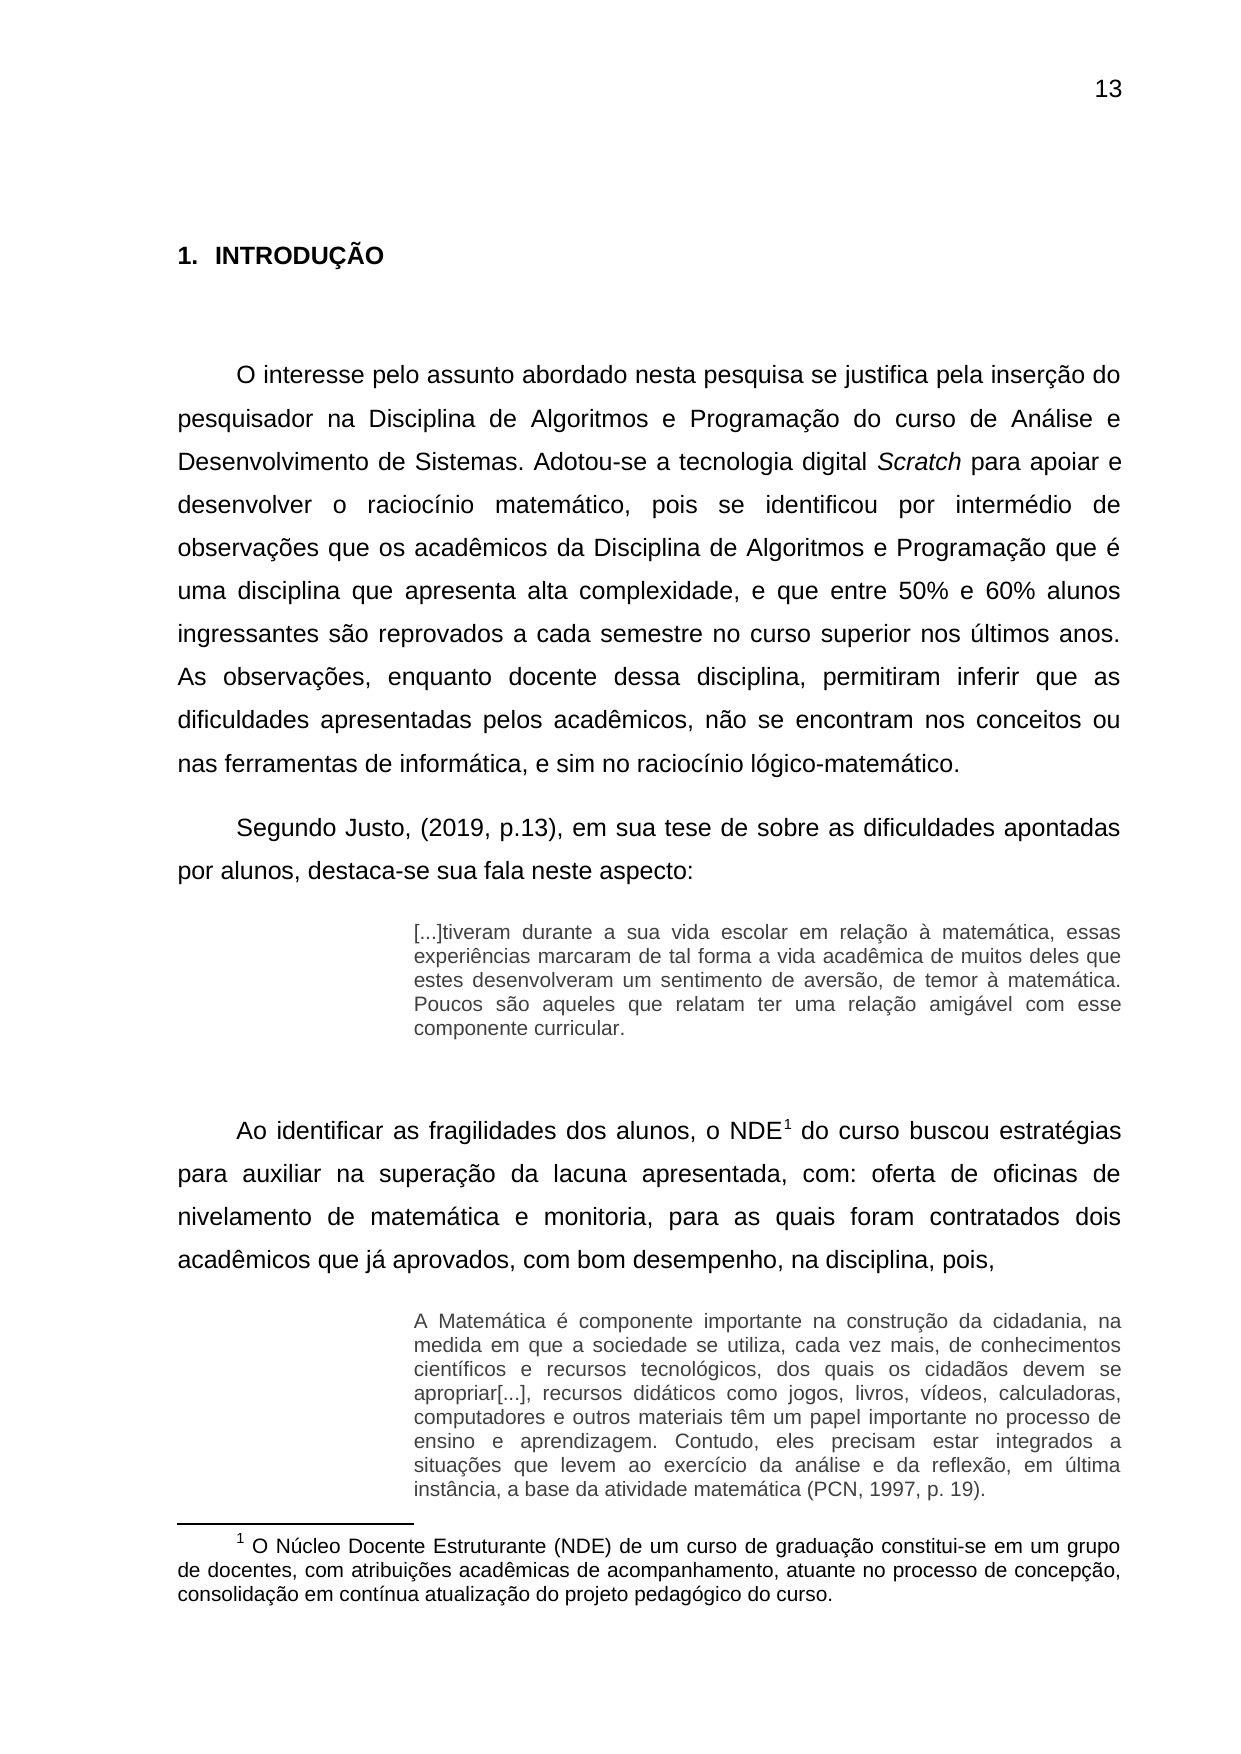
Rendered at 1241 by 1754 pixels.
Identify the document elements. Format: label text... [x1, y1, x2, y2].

text O interesse pelo assunto abordado nesta pesquisa se justifica pela inserção do pesquisador na Disciplina de Algoritmos e Programação do curso de Análise e Desenvolvimento de Sistemas. Adotou-se a tecnologia digital Scratch para apoiar e desenvolver o raciocínio matemático, pois se identificou por intermédio de observações que os acadêmicos da Disciplina de Algoritmos e Programação que é uma disciplina que apresenta alta complexidade, e que entre 50% e 60% alunos ingressantes são reprovados a cada semestre no curso superior nos últimos anos. As observações, enquanto docente dessa disciplina, permitiram inferir que as dificuldades apresentadas pelos acadêmicos, não se encontram nos conceitos ou nas ferramentas de informática, e sim no raciocínio lógico-matemático. [177, 360, 1122, 777]
subtitle INTRODUÇÃO [177, 241, 1122, 269]
text Ao identificar as fragilidades dos alunos, o NDE do curso buscou estratégias para auxiliar na superação da lacuna apresentada, com: oferta de oficinas de nivelamento de matemática e monitoria, para as quais foram contratados dois acadêmicos que já aprovados, com bom desempenho, na disciplina, pois, [177, 1116, 1122, 1274]
text A Matemática é componente importante na construção da cidadania, na medida em que a sociedade se utiliza, cada vez mais, de conhecimentos científicos e recursos tecnológicos, dos quais os cidadãos devem se apropriar[...], recursos didáticos como jogos, livros, vídeos, calculadoras, computadores e outros materiais têm um papel importante no processo de ensino e aprendizagem. Contudo, eles precisam estar integrados a situações que levem ao exercício da análise e da reflexão, em última instância, a base da atividade matemática (PCN, 1997, p. 19). [413, 1309, 1122, 1501]
text Segundo Justo, (2019, p.13), em sua tese de sobre as dificuldades apontadas por alunos, destaca-se sua fala neste aspecto: [177, 812, 1122, 884]
text [...]tiveram durante a sua vida escolar em relação à matemática, essas experiências marcaram de tal forma a vida acadêmica de muitos deles que estes desenvolveram um sentimento de aversão, de temor à matemática. Poucos são aqueles que relatam ter uma relação amigável com esse componente curricular. [413, 919, 1122, 1039]
